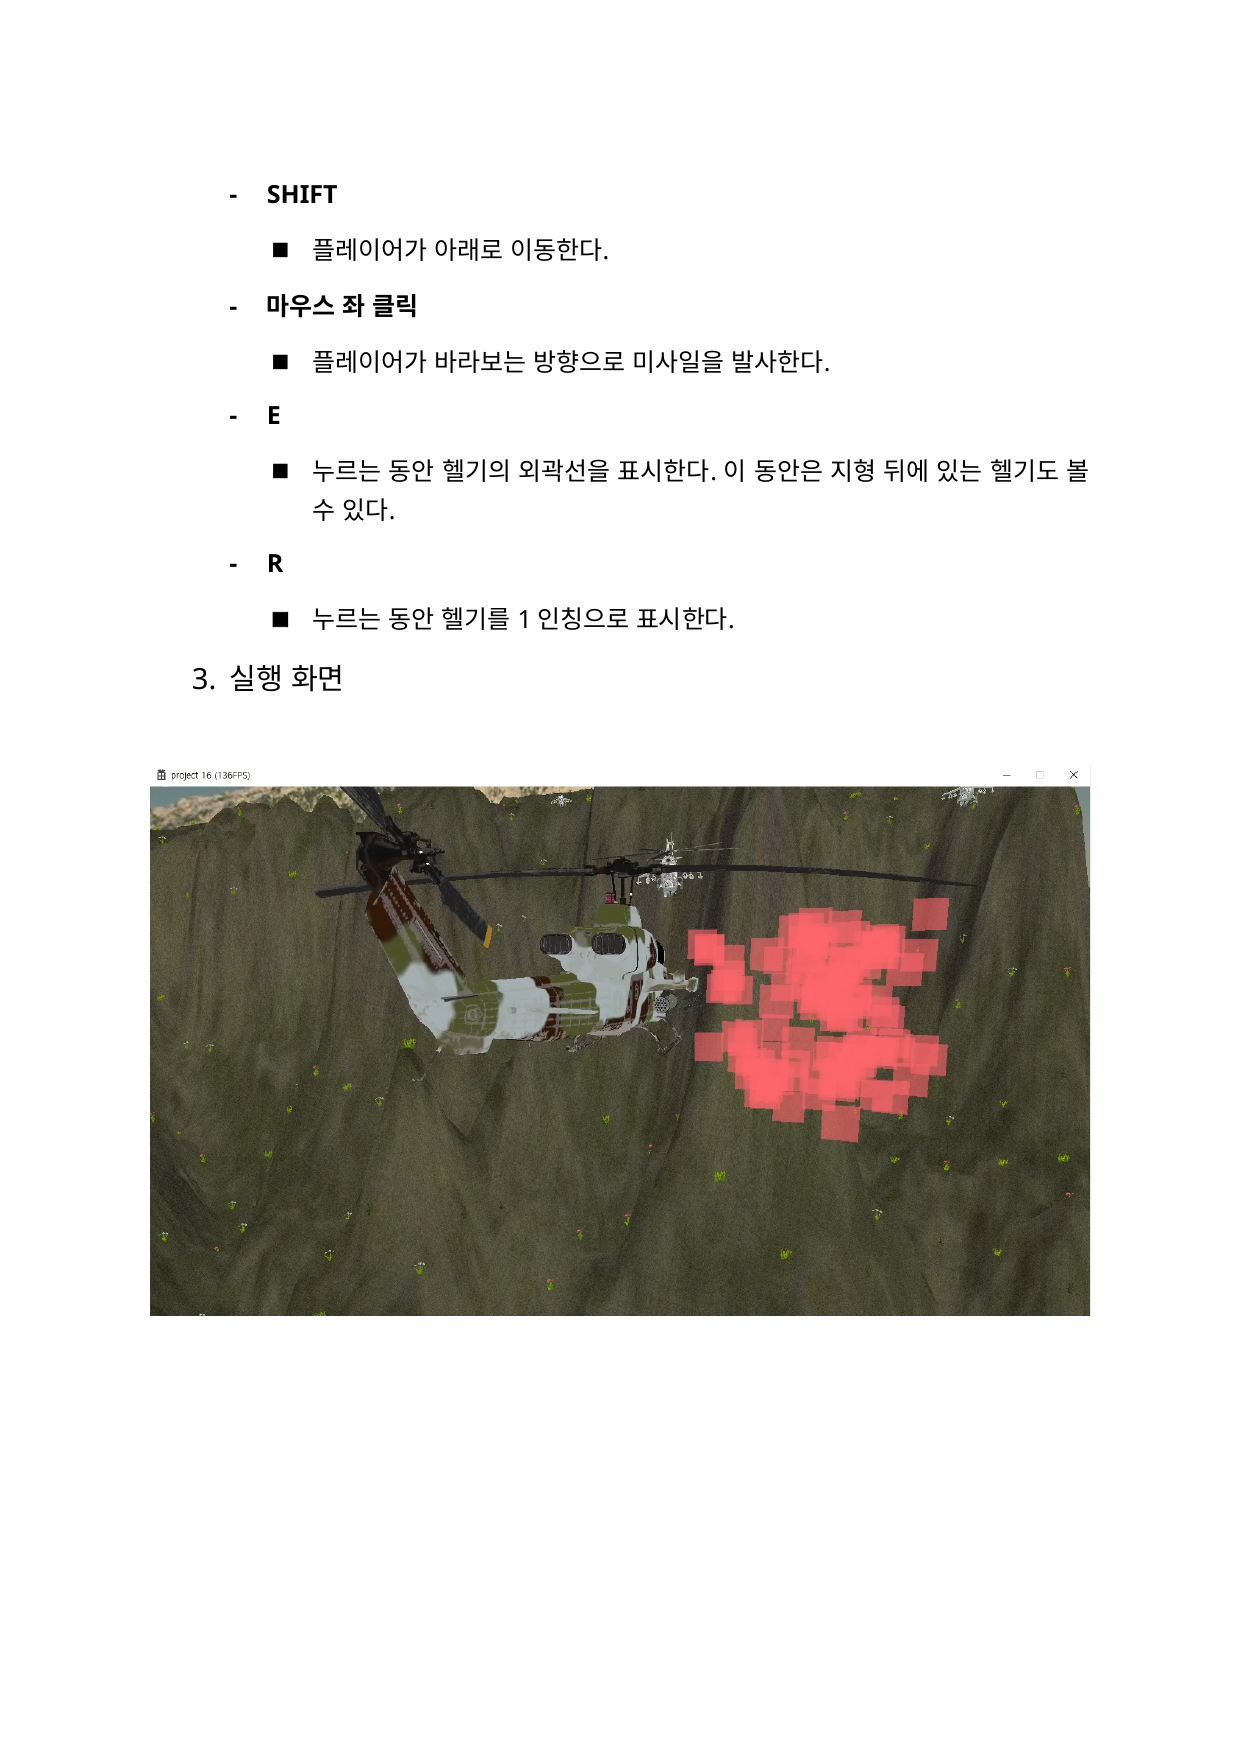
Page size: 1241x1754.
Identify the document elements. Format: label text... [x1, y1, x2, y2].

list 누르는 동안 헬기의 외곽선을 표시한다. 이 동안은 지형 뒤에 있는 헬기도 볼 수 있다. [271, 451, 1090, 527]
list 플레이어가 아래로 이동한다. [271, 231, 1090, 267]
list R [229, 546, 1090, 580]
picture [150, 765, 1091, 1316]
list E [229, 398, 1090, 432]
list 누르는 동안 헬기를 1인칭으로 표시한다. [271, 599, 1090, 636]
list 실행 화면 [192, 655, 1090, 698]
list 플레이어가 바라보는 방향으로 미사일을 발사한다. [271, 342, 1090, 378]
list 마우스 좌 클릭 [229, 286, 1090, 323]
list SHIFT [229, 177, 1090, 211]
